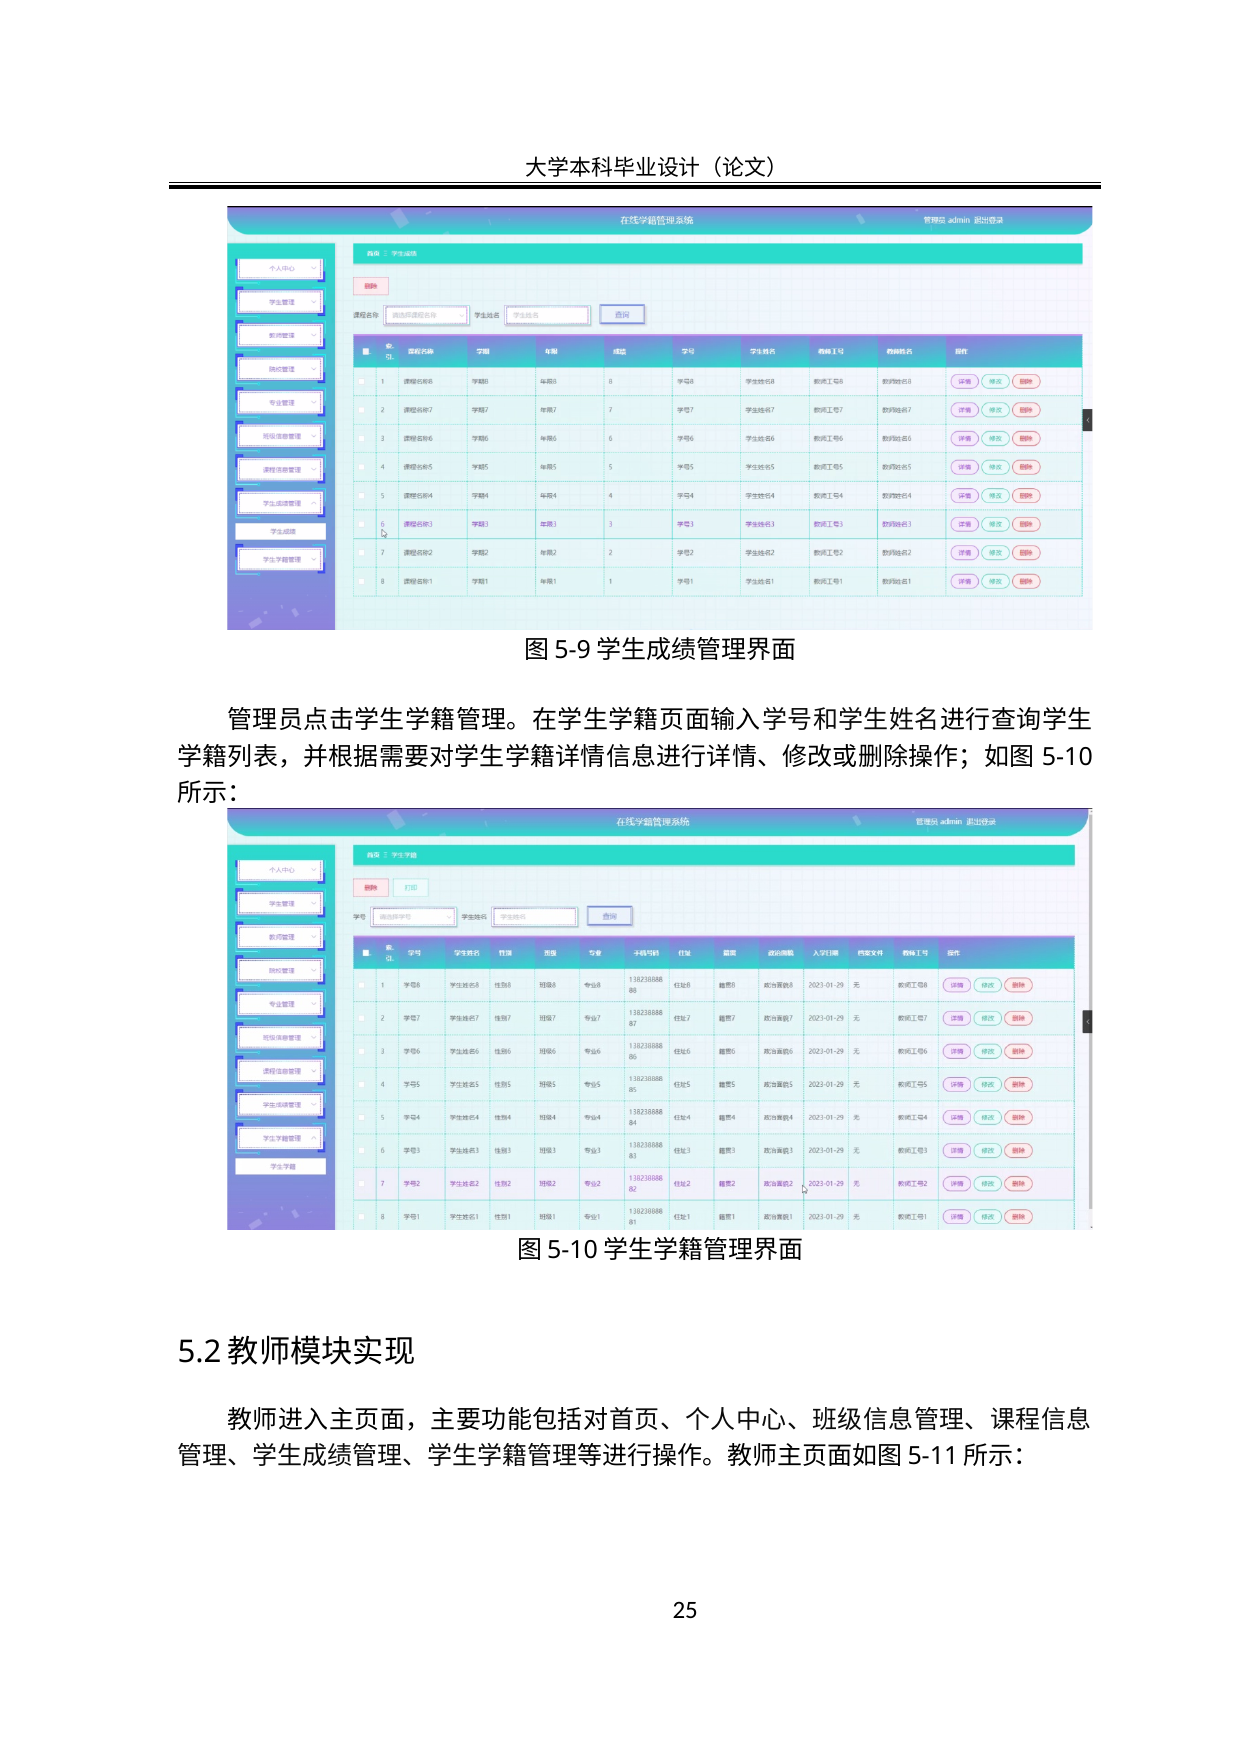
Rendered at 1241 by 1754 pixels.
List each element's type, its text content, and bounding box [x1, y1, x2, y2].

text 管理员点击学生学籍管理。在学生学籍页面输入学号和学生姓名进行查询学生学籍列表，并根据需要对学生学籍详情信息进行详情、修改或删除操作；如图5-10所示： [177, 700, 1092, 808]
text 教师进入主页面，主要功能包括对首页、个人中心、班级信息管理、课程信息管理、学生成绩管理、学生学籍管理等进行操作。教师主页面如图5-11所示： [177, 1399, 1092, 1472]
subtitle 5.2教师模块实现 [177, 1327, 1092, 1372]
text 图5-9学生成绩管理界面 [177, 629, 1092, 666]
picture [227, 206, 1093, 630]
picture [227, 808, 1093, 1230]
text 图5-10学生学籍管理界面 [177, 1229, 1092, 1266]
